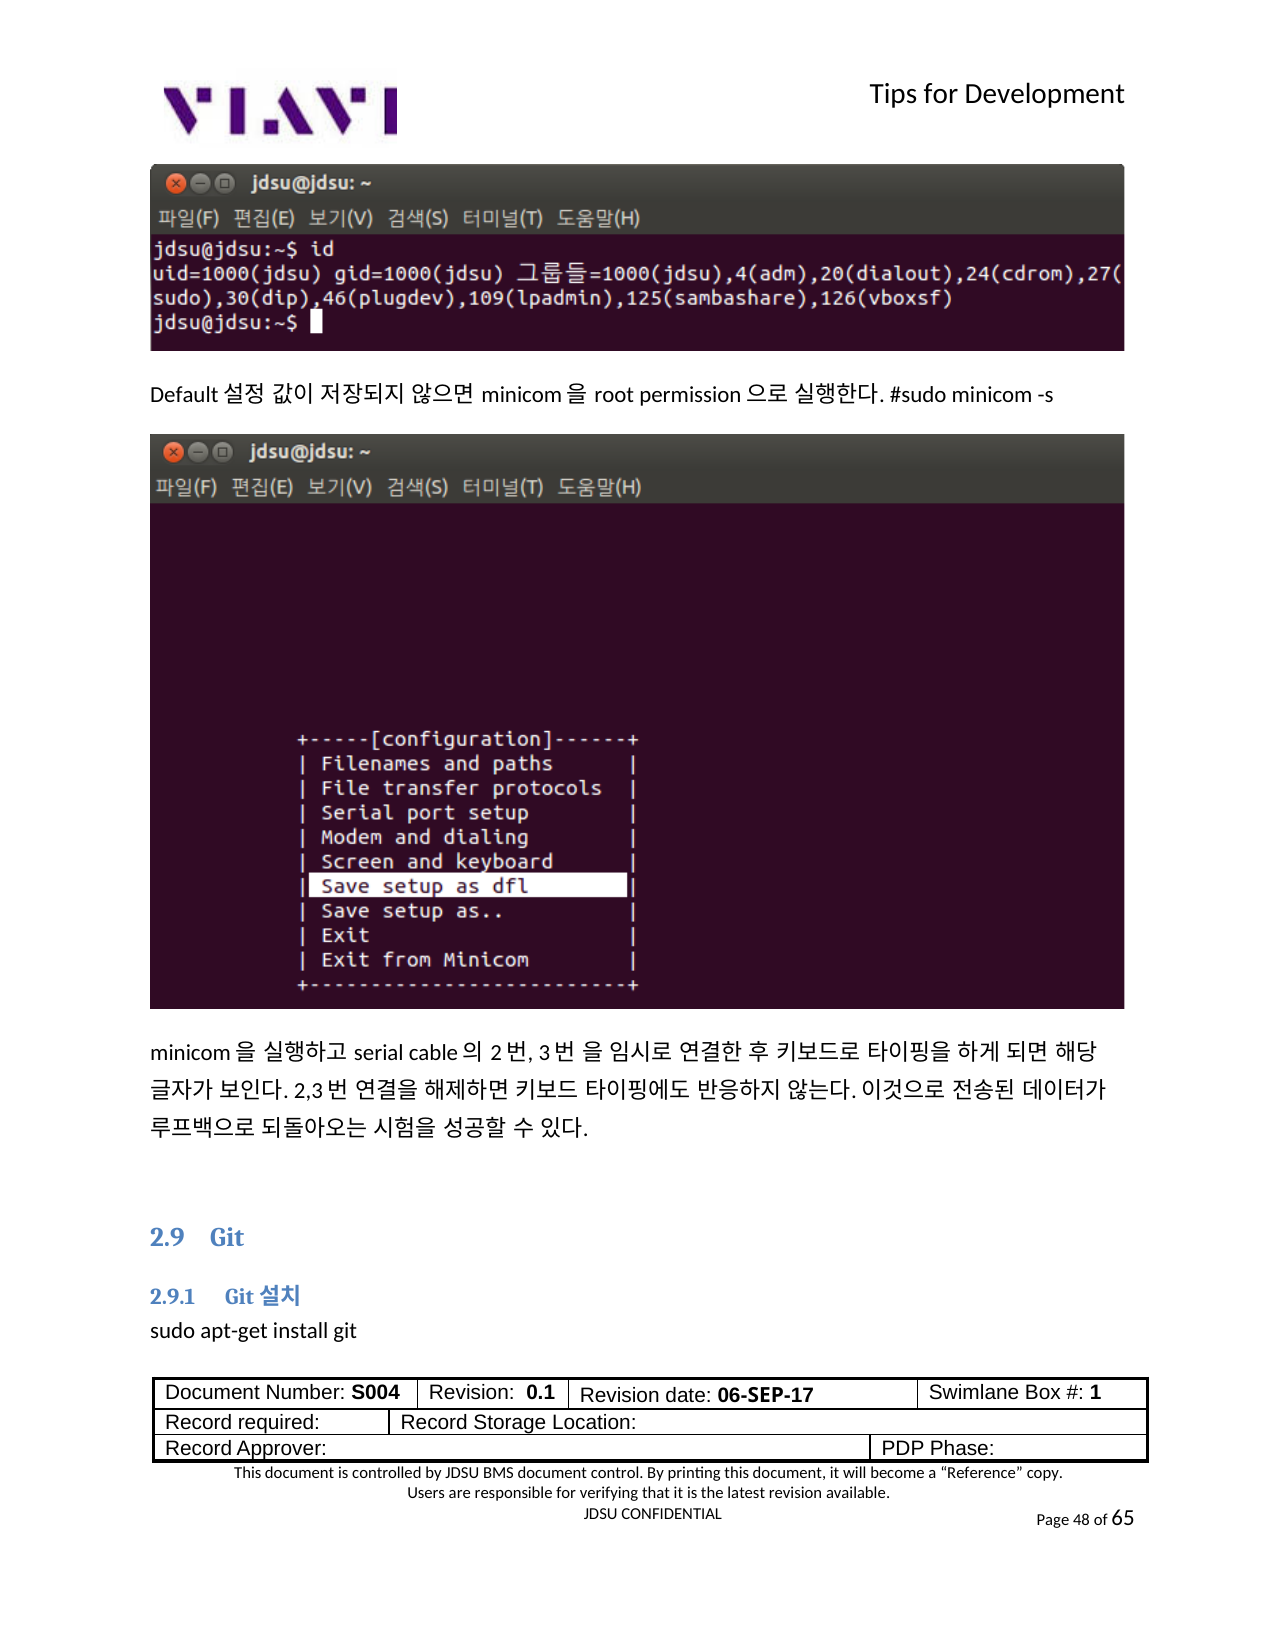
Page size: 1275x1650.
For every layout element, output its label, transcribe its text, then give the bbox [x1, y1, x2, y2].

picture [162, 68, 397, 146]
text sudo apt-get install git [150, 1316, 1125, 1344]
text Default 설정 값이 저장되지 않으면 minicom을 root permission으로 실행한다. #sudo minicom -s [150, 376, 1125, 409]
picture [150, 434, 1125, 1009]
text minicom을 실행하고 serial cable의 2번, 3번 을 임시로 연결한 후 키보드로 타이핑을 하게 되면 해당 글자가 보인다. 2,3번 연결을 해제하면 키보드 타이핑에도 반응하지 않는다. 이것으로 전송된 데이터가 루프백으로 되돌아오는 시험을 성공할 수 있다. [150, 1033, 1125, 1143]
subtitle Git 설치 [150, 1278, 1125, 1311]
subtitle Git [150, 1222, 1125, 1253]
picture [150, 164, 1125, 351]
